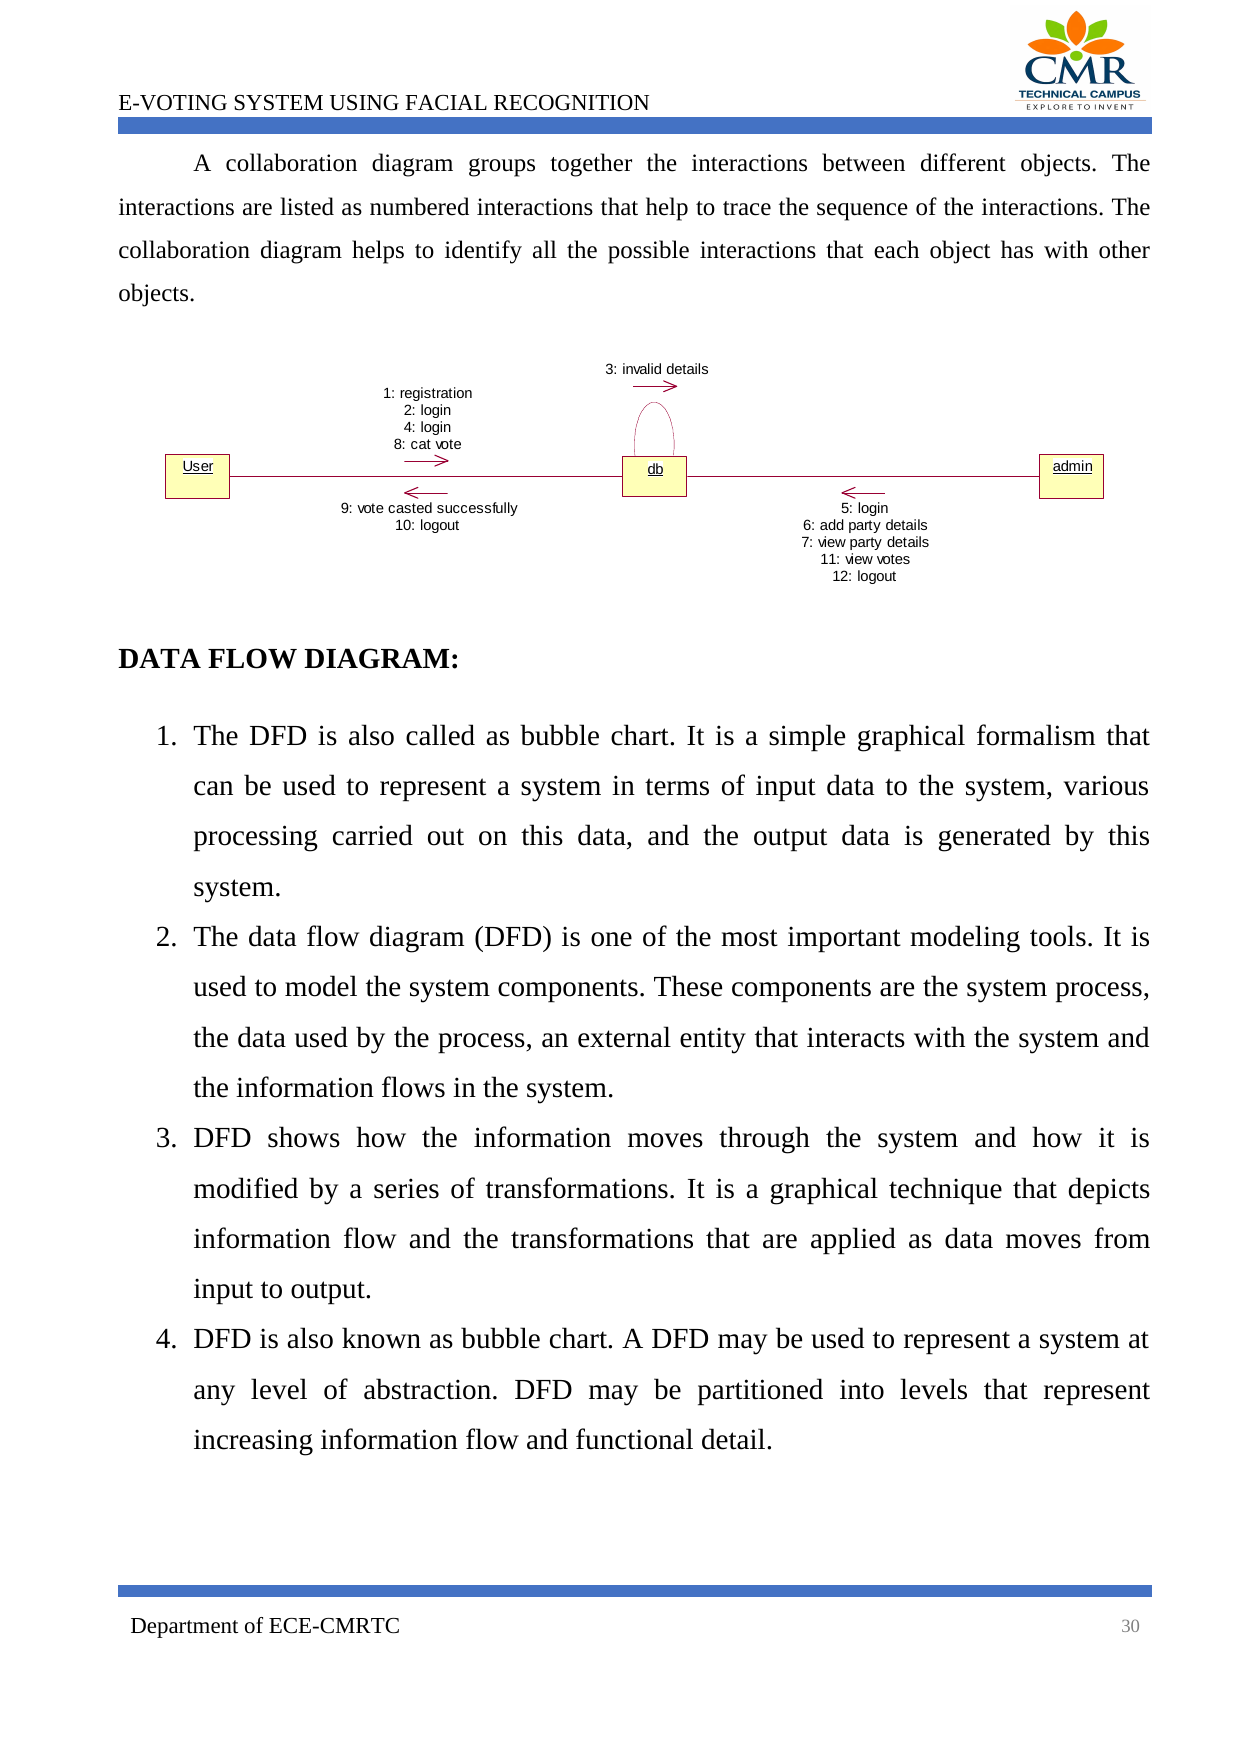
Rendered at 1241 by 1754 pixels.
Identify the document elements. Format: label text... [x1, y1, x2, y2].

text A collaboration diagram groups together the interactions between different objects. The interactions are listed as numbered interactions that help to trace the sequence of the interactions. The collaboration diagram helps to identify all the possible interactions that each object has with other objects. [118, 134, 1152, 307]
list DFD is also known as bubble chart. A DFD may be used to represent a system at any level of abstraction. DFD may be partitioned into levels that represent increasing information flow and functional detail. [156, 1322, 1152, 1456]
list The data flow diagram (DFD) is one of the most important modeling tools. It is used to model the system components. These components are the system process, the data used by the process, an external entity that interacts with the system and the information flows in the system. [156, 919, 1152, 1104]
list DFD shows how the information moves through the system and how it is modified by a series of transformations. It is a graphical technique that depicts information flow and the transformations that are applied as data moves from input to output. [156, 1120, 1152, 1305]
text DATA FLOW DIAGRAM: [118, 641, 1152, 675]
list The DFD is also called as bubble chart. It is a simple graphical formalism that can be used to represent a system in terms of input data to the system, various processing carried out on this data, and the output data is generated by this system. [156, 718, 1152, 902]
picture [1010, 5, 1152, 116]
